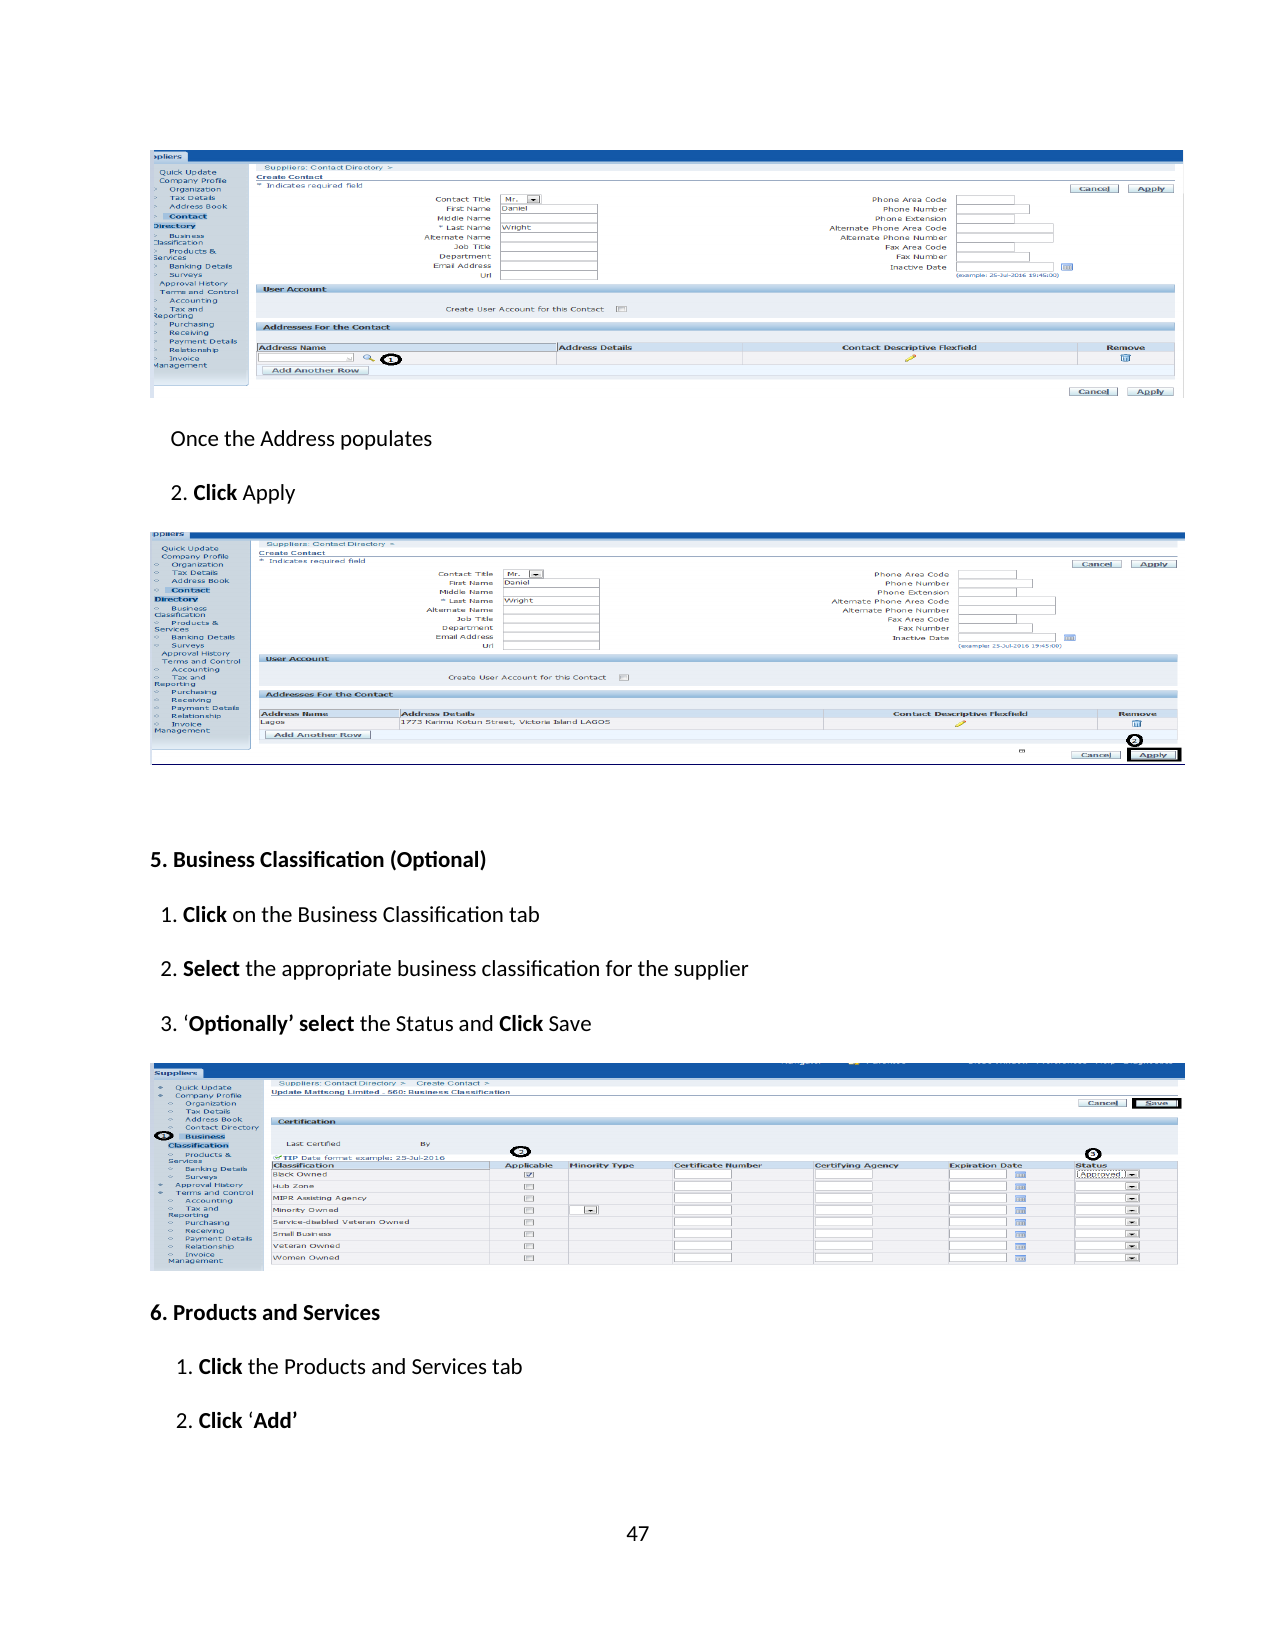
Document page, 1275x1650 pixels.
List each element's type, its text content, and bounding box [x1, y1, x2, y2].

text Once the Address populates [150, 424, 1125, 452]
text 1. Click the Products and Services tab [150, 1352, 1125, 1380]
picture [150, 150, 1184, 398]
text 2. Click Apply [150, 478, 1125, 506]
text 2. Select the appropriate business classification for the supplier [150, 954, 1125, 982]
picture [150, 532, 1185, 765]
text 1. Click on the Business Classification tab [150, 900, 1125, 928]
picture [150, 1063, 1185, 1271]
text 2. Click ‘Add’ [150, 1407, 1125, 1435]
text 6. Products and Services [150, 1298, 1125, 1326]
text 5. Business Classification (Optional) [150, 846, 1125, 873]
text 3. ‘Optionally’ select the Status and Click Save [150, 1009, 1125, 1037]
